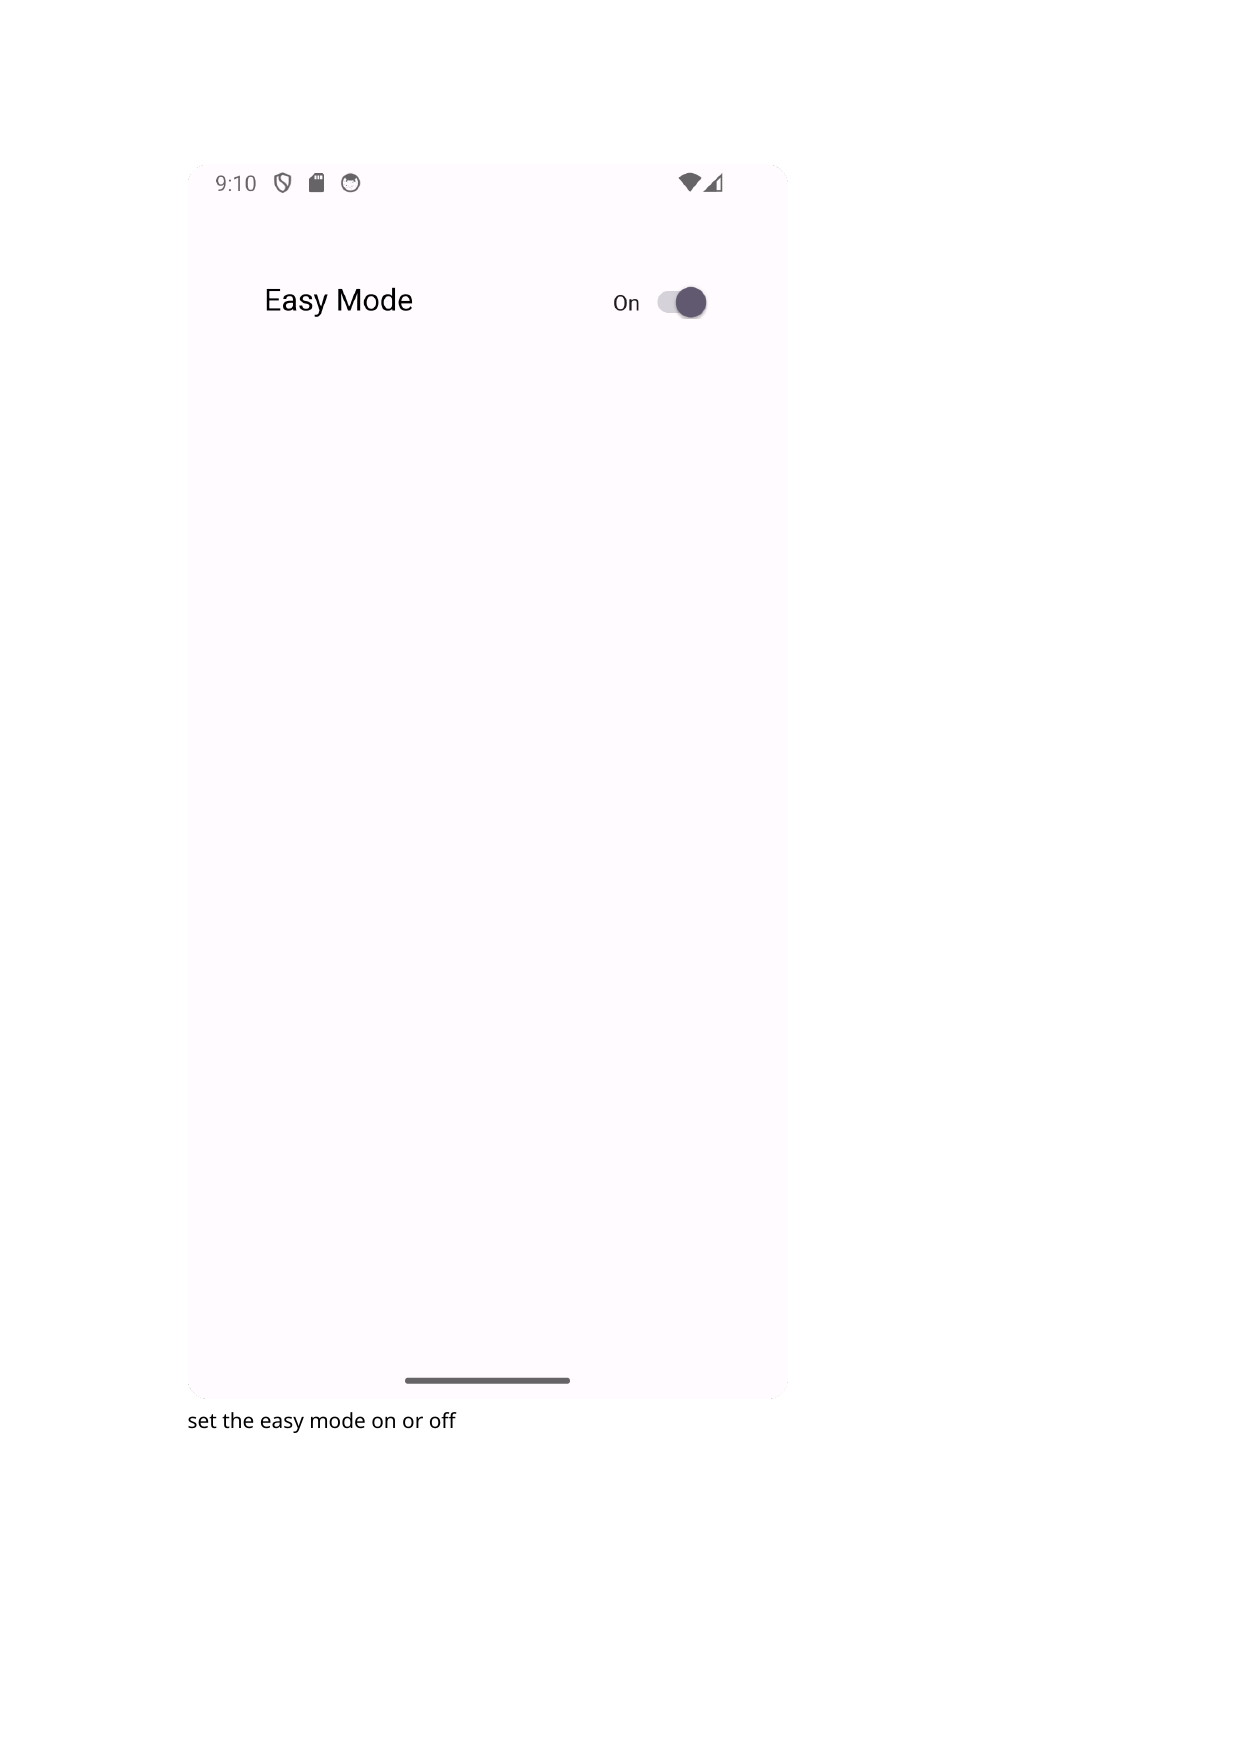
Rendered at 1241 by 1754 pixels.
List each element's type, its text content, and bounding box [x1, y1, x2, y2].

text set the easy mode on or off [187, 1402, 1053, 1439]
picture [187, 164, 788, 1399]
